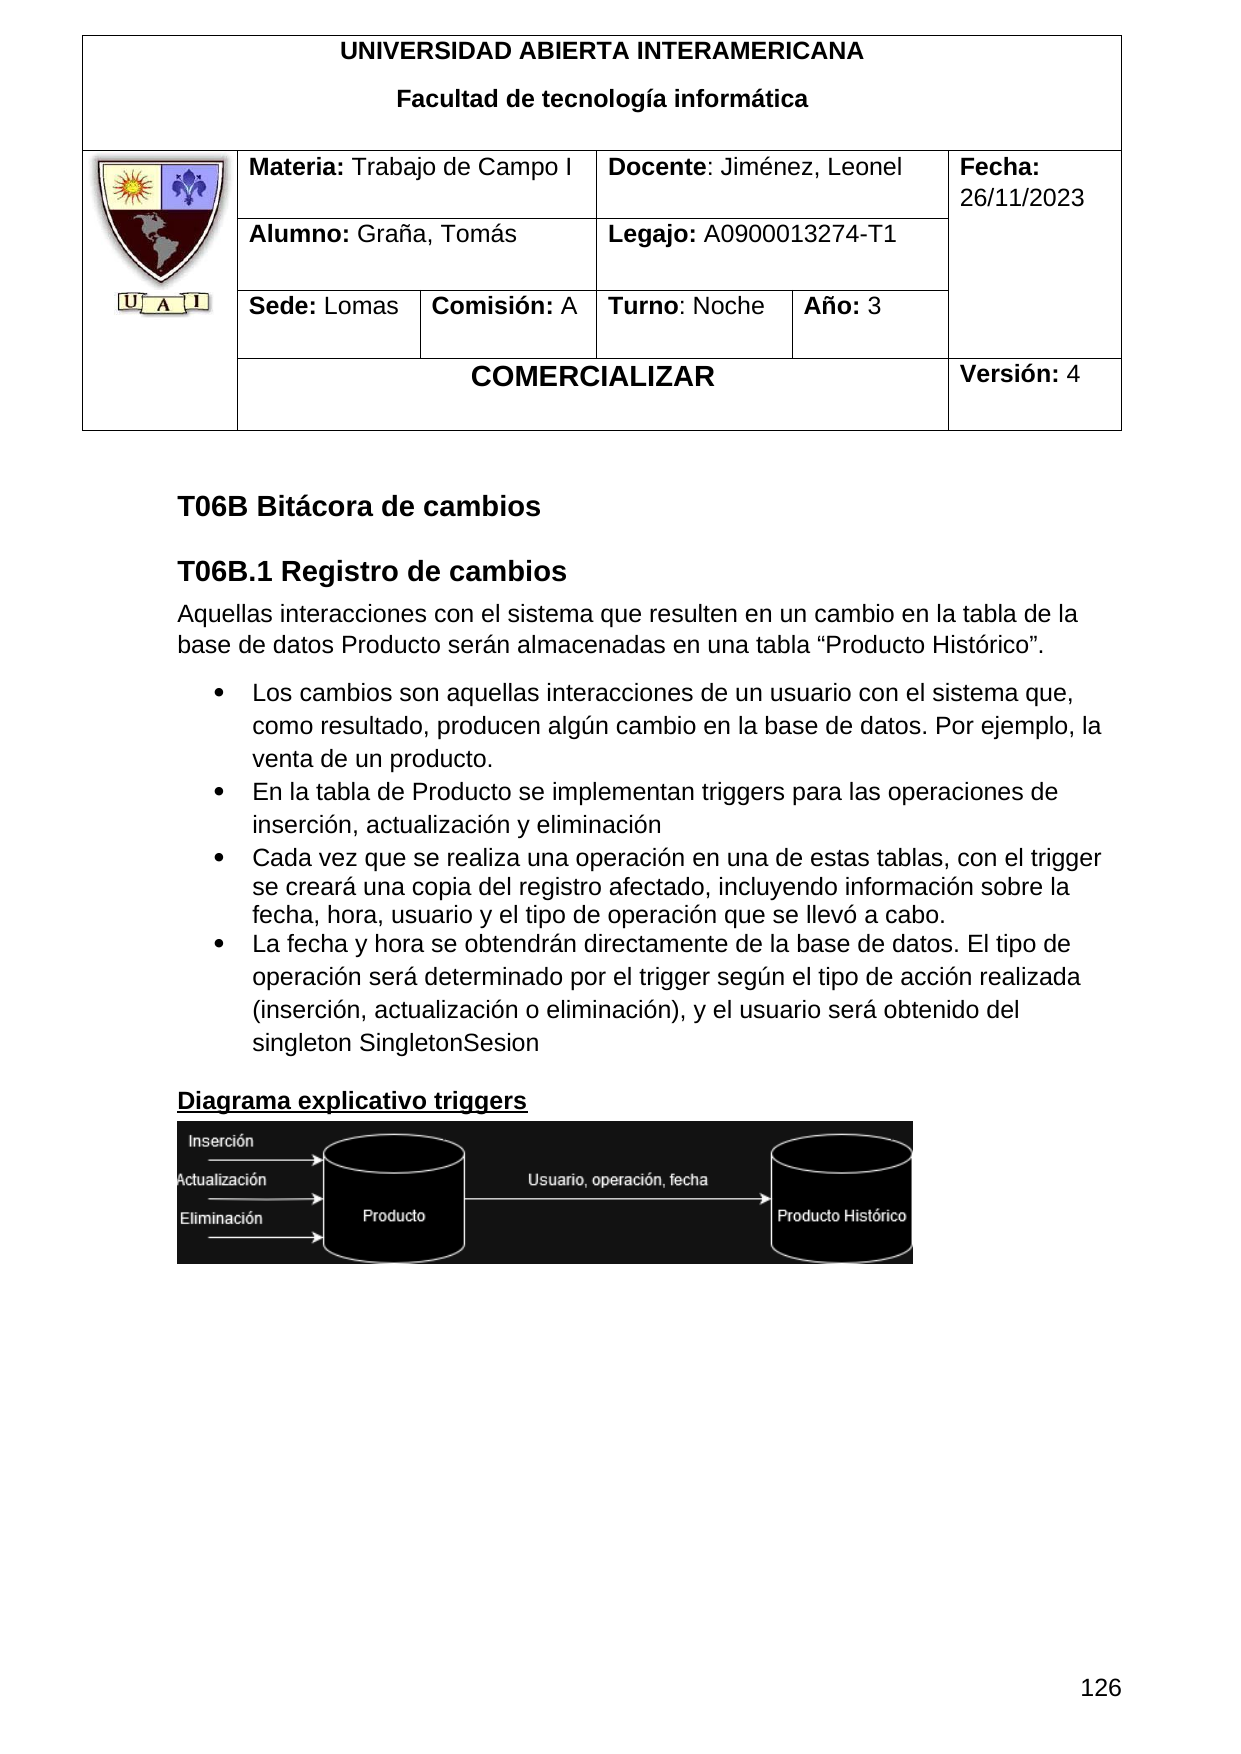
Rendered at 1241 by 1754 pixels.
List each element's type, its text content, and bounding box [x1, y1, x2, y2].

text Aquellas interacciones con el sistema que resulten en un cambio en la tabla de la base de datos Producto serán almacenadas en una tabla “Producto Histórico”. [177, 599, 1122, 658]
picture [87, 151, 234, 320]
subtitle Diagrama explicativo triggers [177, 1086, 1122, 1115]
list Los cambios son aquellas interacciones de un usuario con el sistema que, como resultado, producen algún cambio en la base de datos. Por ejemplo, la venta de un producto. [214, 677, 1122, 772]
list Cada vez que se realiza una operación en una de estas tablas, con el trigger se creará una copia del registro afectado, incluyendo información sobre la fecha, hora, usuario y el tipo de operación que se llevó a cabo. [214, 843, 1122, 929]
list En la tabla de Producto se implementan triggers para las operaciones de inserción, actualización y eliminación [214, 777, 1122, 838]
subtitle T06B Bitácora de cambios [177, 489, 1122, 522]
list La fecha y hora se obtendrán directamente de la base de datos. El tipo de operación será determinado por el trigger según el tipo de acción realizada (inserción, actualización o eliminación), y el usuario será obtenido del singleton SingletonSesion [214, 929, 1122, 1057]
picture [177, 1121, 913, 1264]
subtitle T06B.1 Registro de cambios [177, 554, 1122, 588]
